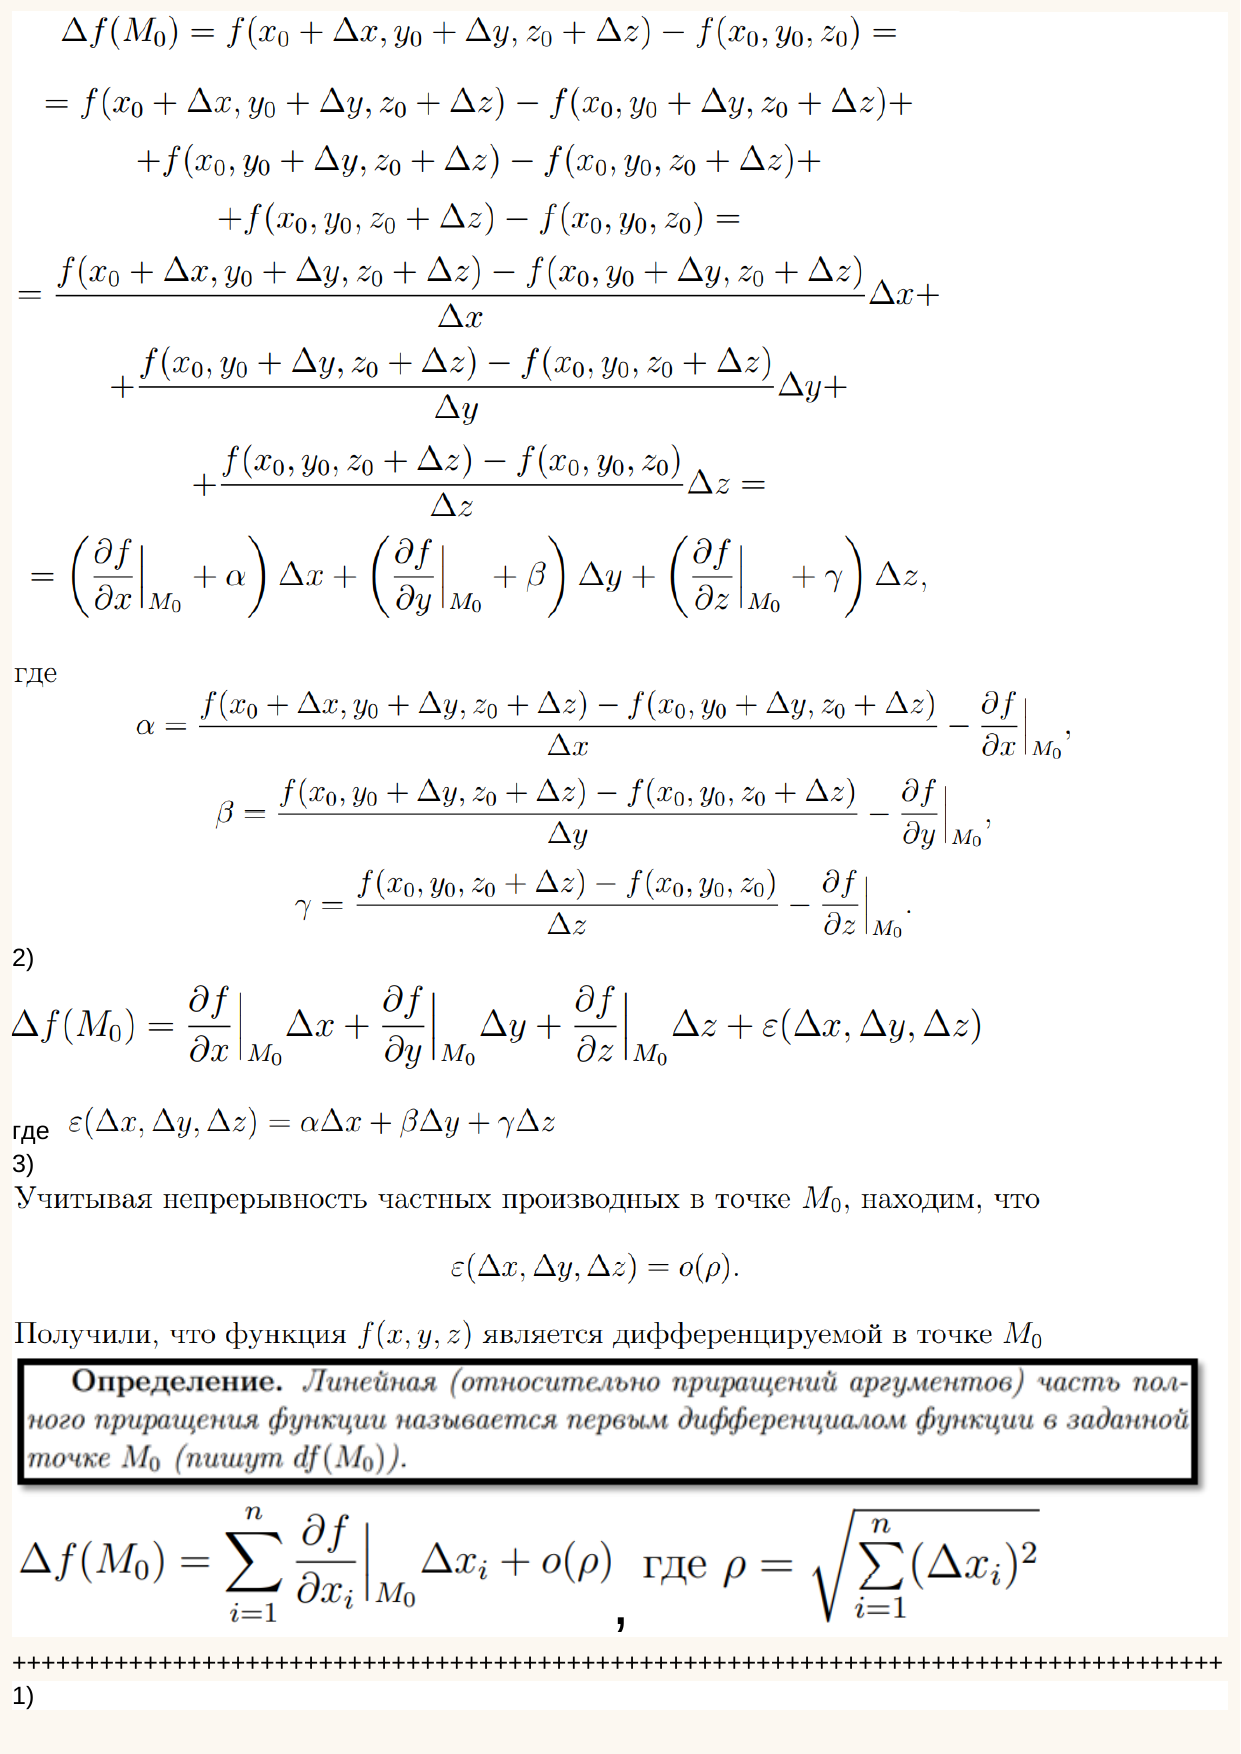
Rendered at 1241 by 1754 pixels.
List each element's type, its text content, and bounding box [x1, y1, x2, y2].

picture [11, 660, 1077, 940]
picture [11, 1505, 612, 1625]
picture [11, 1182, 1043, 1349]
text 1) [12, 1681, 1228, 1710]
picture [636, 1501, 1041, 1625]
picture [11, 11, 960, 627]
picture [63, 1106, 555, 1140]
picture [11, 976, 985, 1073]
text 3) [12, 1149, 1228, 1178]
picture [11, 1352, 1210, 1497]
text +++++++++++++++++++++++++++++++++++++++++++++++++++++++++++++++++++++++++++++++++++ [12, 1648, 1228, 1677]
text 2) [12, 943, 1228, 972]
